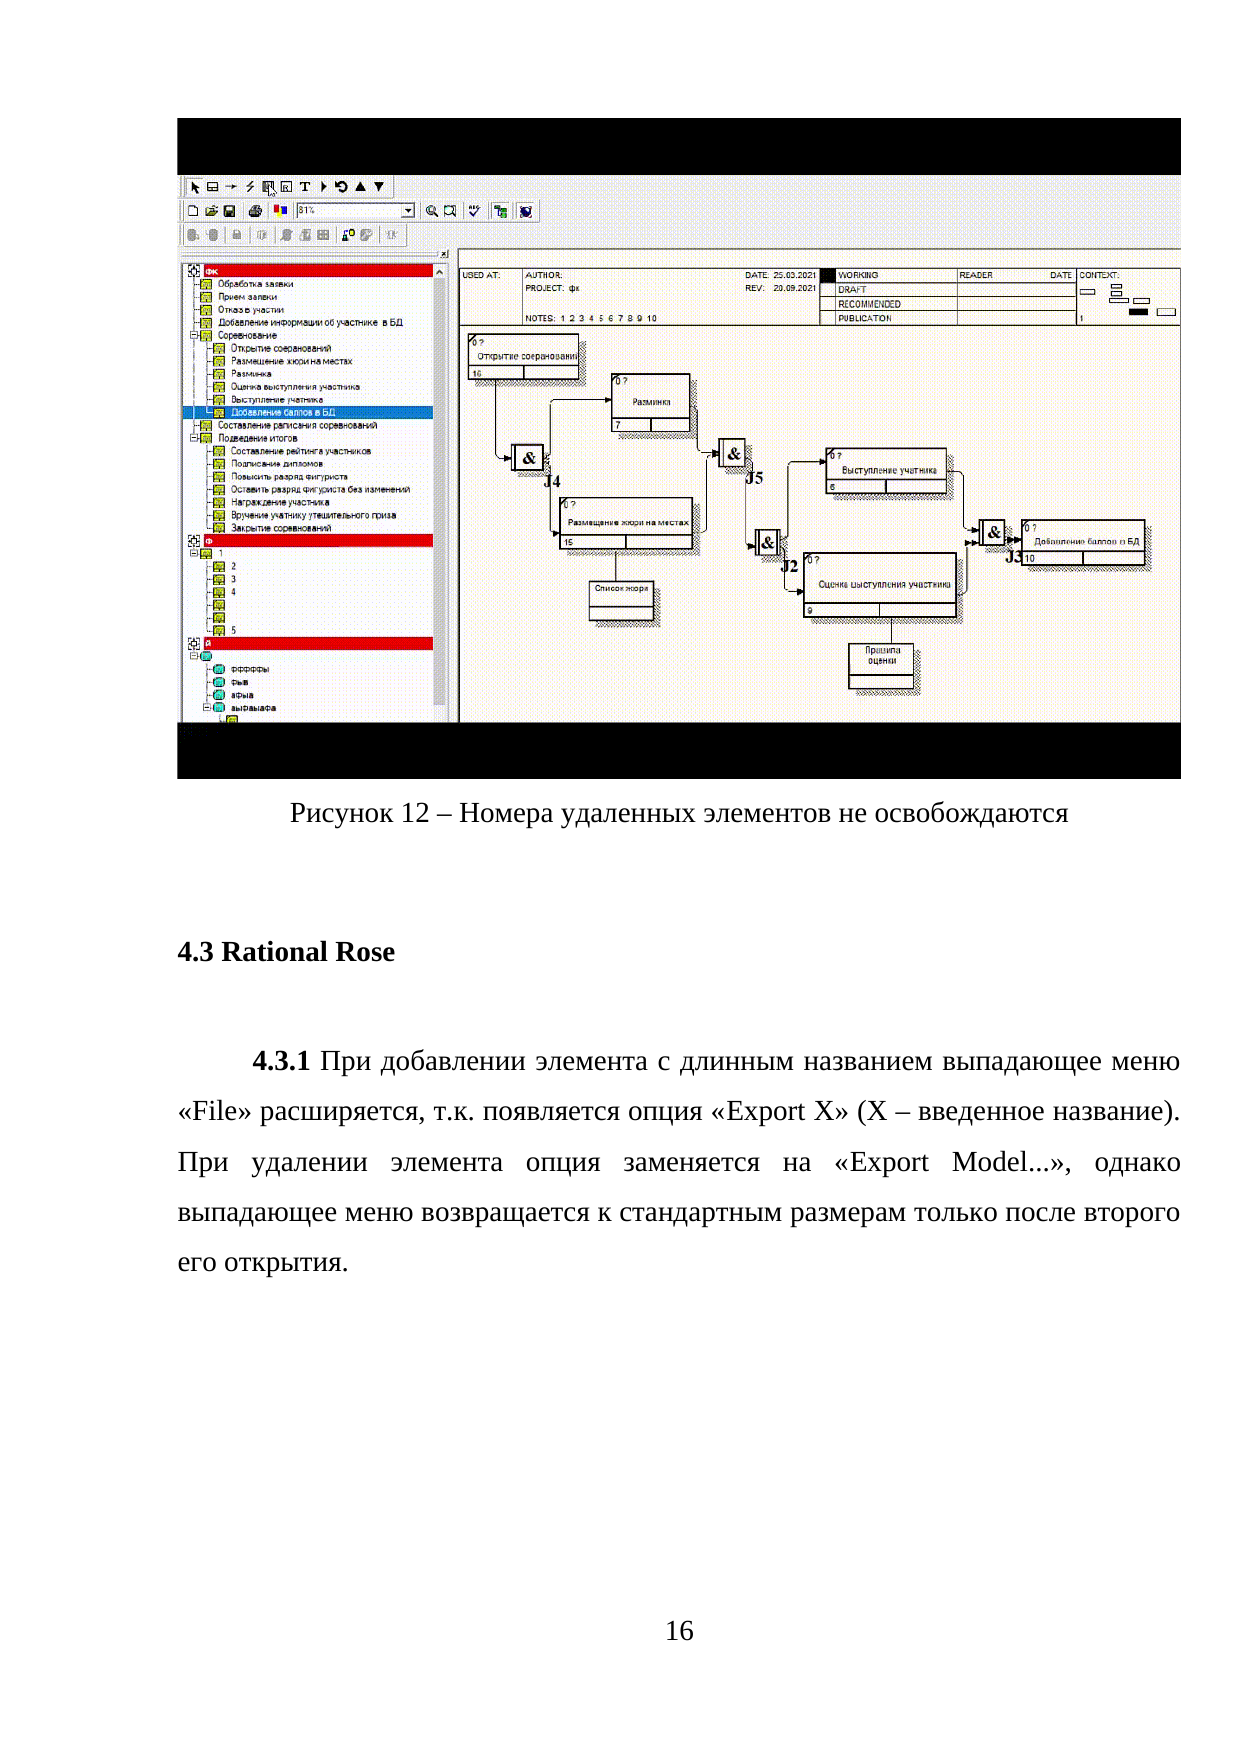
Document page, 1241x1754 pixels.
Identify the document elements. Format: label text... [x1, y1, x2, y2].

text 4.3 Rational Rose [177, 934, 1181, 967]
text 4.3.1 При добавлении элемента с длинным названием выпадающее меню «File» расширяется, т.к. появляется опция «Export X» (X – введенное название). При удалении элемента опция заменяется на «Export Model...», однако выпадающее меню возвращается к стандартным размерам только после второго его открытия. [177, 1043, 1181, 1278]
picture [177, 118, 1181, 779]
text Рисунок 12 – Номера удаленных элементов не освобождаются [177, 795, 1181, 828]
